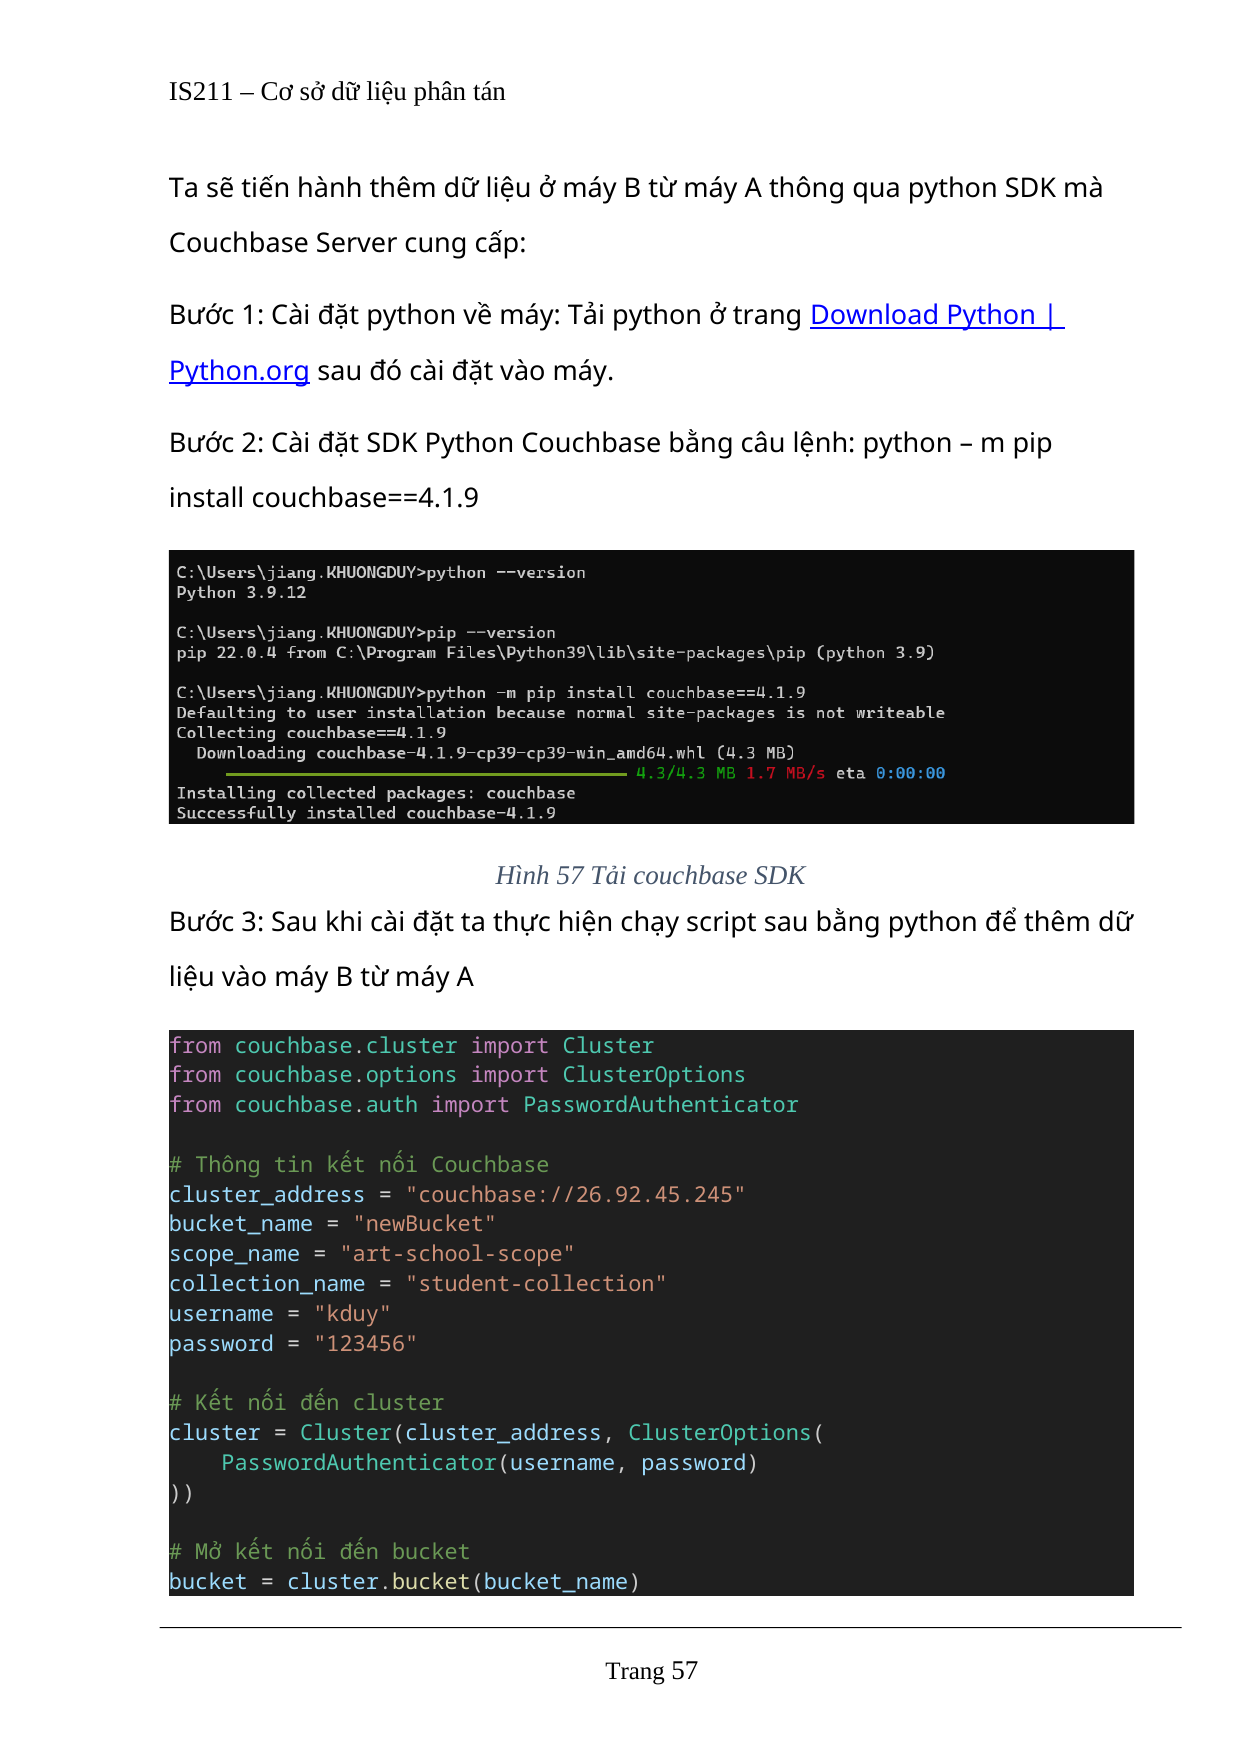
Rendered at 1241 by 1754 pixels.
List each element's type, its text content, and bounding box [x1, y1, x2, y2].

text )) [169, 1477, 1134, 1506]
text cluster = Cluster(cluster_address, ClusterOptions( [169, 1417, 1134, 1447]
text Bước 1: Cài đặt python về máy: Tải python ở trang Download Python | Python.org sau đó cài đặt vào máy. [169, 296, 1134, 388]
text Hình 57 Tải couchbase SDK [169, 859, 1134, 890]
text bucket_name = "newBucket" [169, 1208, 1134, 1238]
text PasswordAuthenticator(username, password) [169, 1447, 1134, 1477]
text from couchbase.cluster import Cluster [169, 1030, 1134, 1059]
text Bước 3: Sau khi cài đặt ta thực hiện chạy script sau bằng python để thêm dữ liệu vào máy B từ máy A [169, 902, 1134, 994]
text Ta sẽ tiến hành thêm dữ liệu ở máy B từ máy A thông qua python SDK mà Couchbase Server cung cấp: [169, 168, 1134, 261]
text # Mở kết nối đến bucket [169, 1536, 1134, 1566]
text password = "123456" [169, 1328, 1134, 1357]
picture [168, 550, 1135, 824]
text from couchbase.options import ClusterOptions [169, 1059, 1134, 1089]
text scope_name = "art-school-scope" [169, 1238, 1134, 1268]
text # Thông tin kết nối Couchbase [169, 1149, 1134, 1179]
text cluster_address = "couchbase://26.92.45.245" [169, 1179, 1134, 1208]
text Bước 2: Cài đặt SDK Python Couchbase bằng câu lệnh: python – m pip install couchbase==4.1.9 [169, 423, 1134, 515]
text username = "kduy" [169, 1298, 1134, 1328]
text from couchbase.auth import PasswordAuthenticator [169, 1089, 1134, 1119]
text bucket = cluster.bucket(bucket_name) [169, 1566, 1134, 1596]
text collection_name = "student-collection" [169, 1268, 1134, 1298]
text # Kết nối đến cluster [169, 1387, 1134, 1417]
